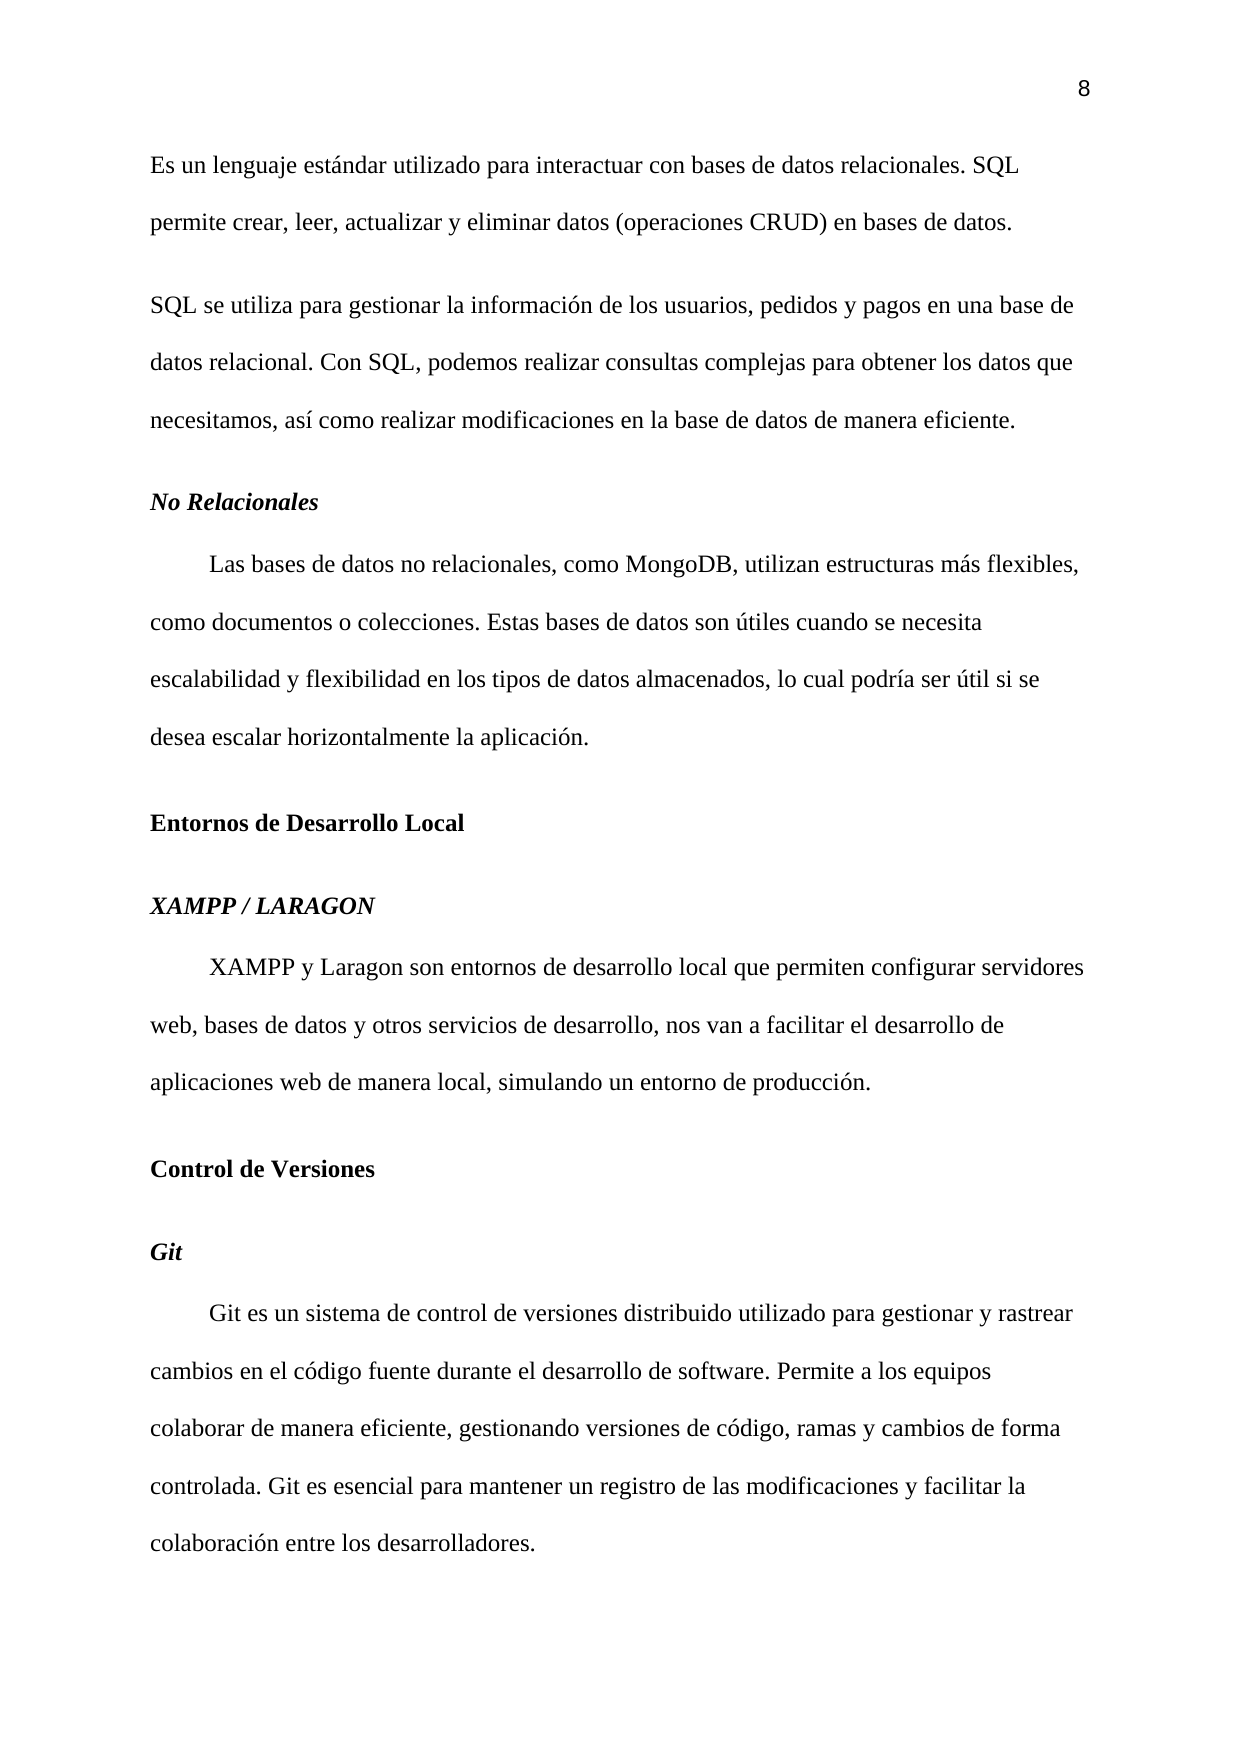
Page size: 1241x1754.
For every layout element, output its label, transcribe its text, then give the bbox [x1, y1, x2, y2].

subtitle Git [150, 1237, 1090, 1265]
text XAMPP y Laragon son entornos de desarrollo local que permiten configurar servidores web, bases de datos y otros servicios de desarrollo, nos van a facilitar el desarrollo de aplicaciones web de manera local, simulando un entorno de producción. [150, 952, 1090, 1096]
text Las bases de datos no relacionales, como MongoDB, utilizan estructuras más flexibles, como documentos o colecciones. Estas bases de datos son útiles cuando se necesita escalabilidad y flexibilidad en los tipos de datos almacenados, lo cual podría ser útil si se desea escalar horizontalmente la aplicación. [150, 549, 1090, 750]
subtitle Control de Versiones [150, 1154, 1090, 1183]
subtitle XAMPP / LARAGON [150, 891, 1090, 919]
subtitle No Relacionales [150, 487, 1090, 516]
subtitle Entornos de Desarrollo Local [150, 808, 1090, 837]
text SQL se utiliza para gestionar la información de los usuarios, pedidos y pagos en una base de datos relacional. Con SQL, podemos realizar consultas complejas para obtener los datos que necesitamos, así como realizar modificaciones en la base de datos de manera eficiente. [150, 290, 1090, 434]
text Git es un sistema de control de versiones distribuido utilizado para gestionar y rastrear cambios en el código fuente durante el desarrollo de software. Permite a los equipos colaborar de manera eficiente, gestionando versiones de código, ramas y cambios de forma controlada. Git es esencial para mantener un registro de las modificaciones y facilitar la colaboración entre los desarrolladores. [150, 1298, 1090, 1557]
text Es un lenguaje estándar utilizado para interactuar con bases de datos relacionales. SQL permite crear, leer, actualizar y eliminar datos (operaciones CRUD) en bases de datos. [150, 150, 1090, 236]
